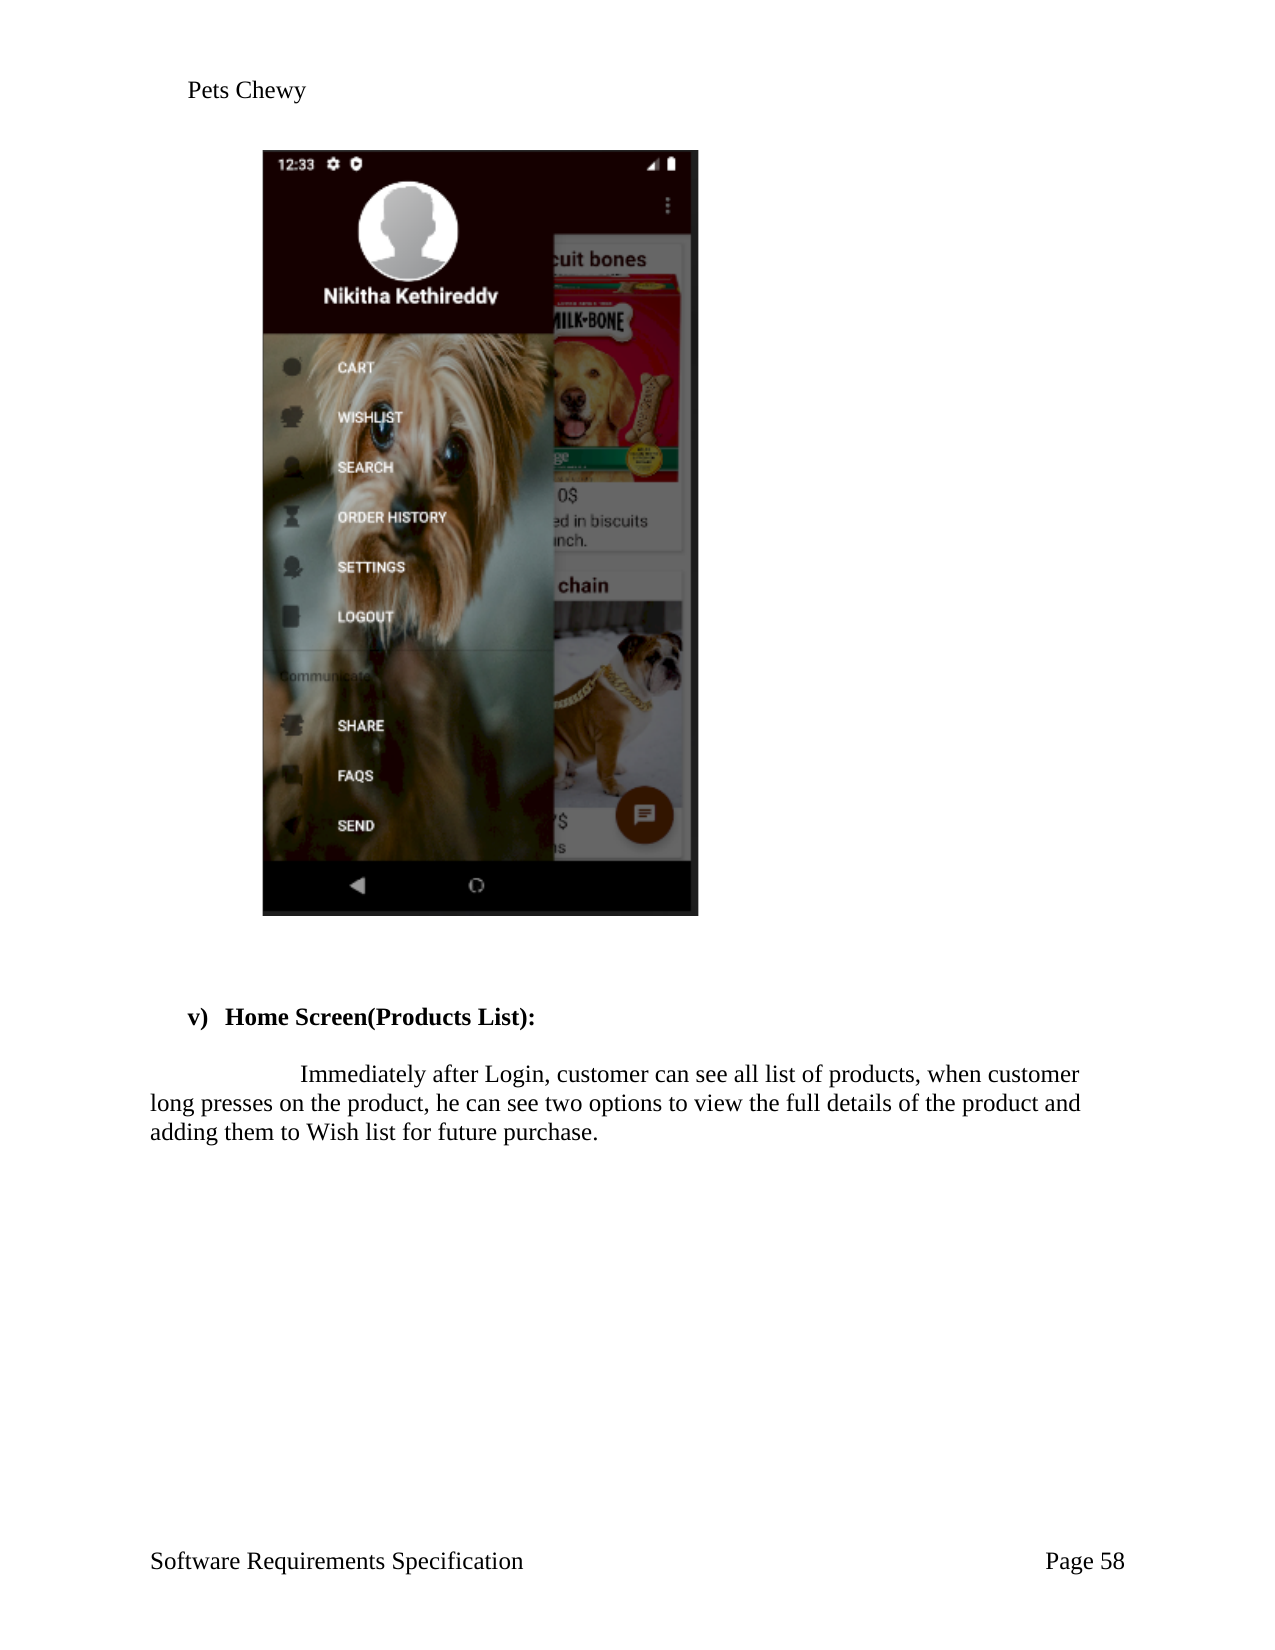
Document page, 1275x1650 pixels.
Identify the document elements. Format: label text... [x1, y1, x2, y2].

text Immediately after Login, customer can see all list of products, when customer long presses on the product, he can see two options to view the full details of the product and adding them to Wish list for future purchase. [150, 1059, 1125, 1146]
list Home Screen(Products List): [187, 1002, 1125, 1031]
picture [262, 150, 699, 916]
